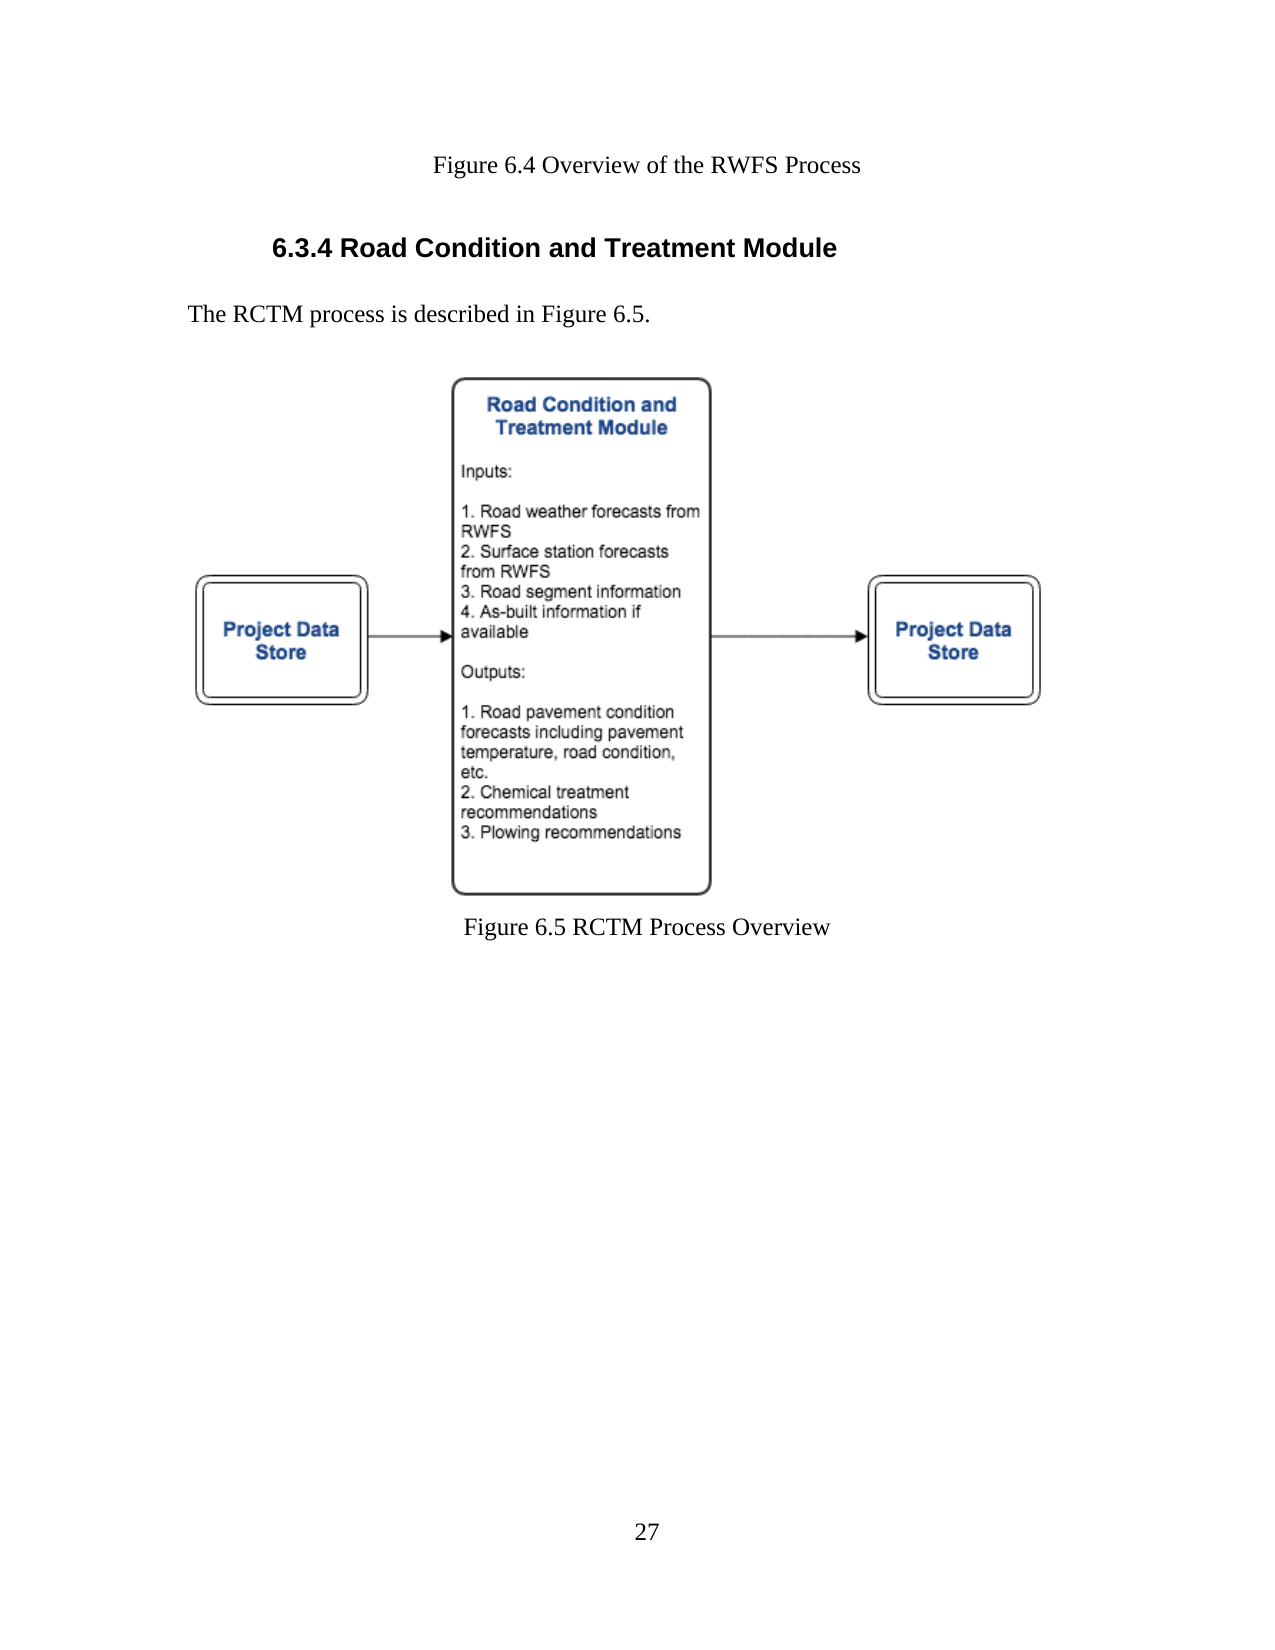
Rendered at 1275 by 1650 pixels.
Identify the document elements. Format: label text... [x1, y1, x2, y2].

text The RCTM process is described in Figure 6.5. [187, 299, 1106, 327]
text Figure 6.4 Overview of the RWFS Process [187, 150, 1106, 179]
subtitle 6.3.4 Road Condition and Treatment Module [272, 232, 1106, 264]
text Figure 6.5 RCTM Process Overview [187, 912, 1106, 941]
picture [187, 356, 1051, 913]
